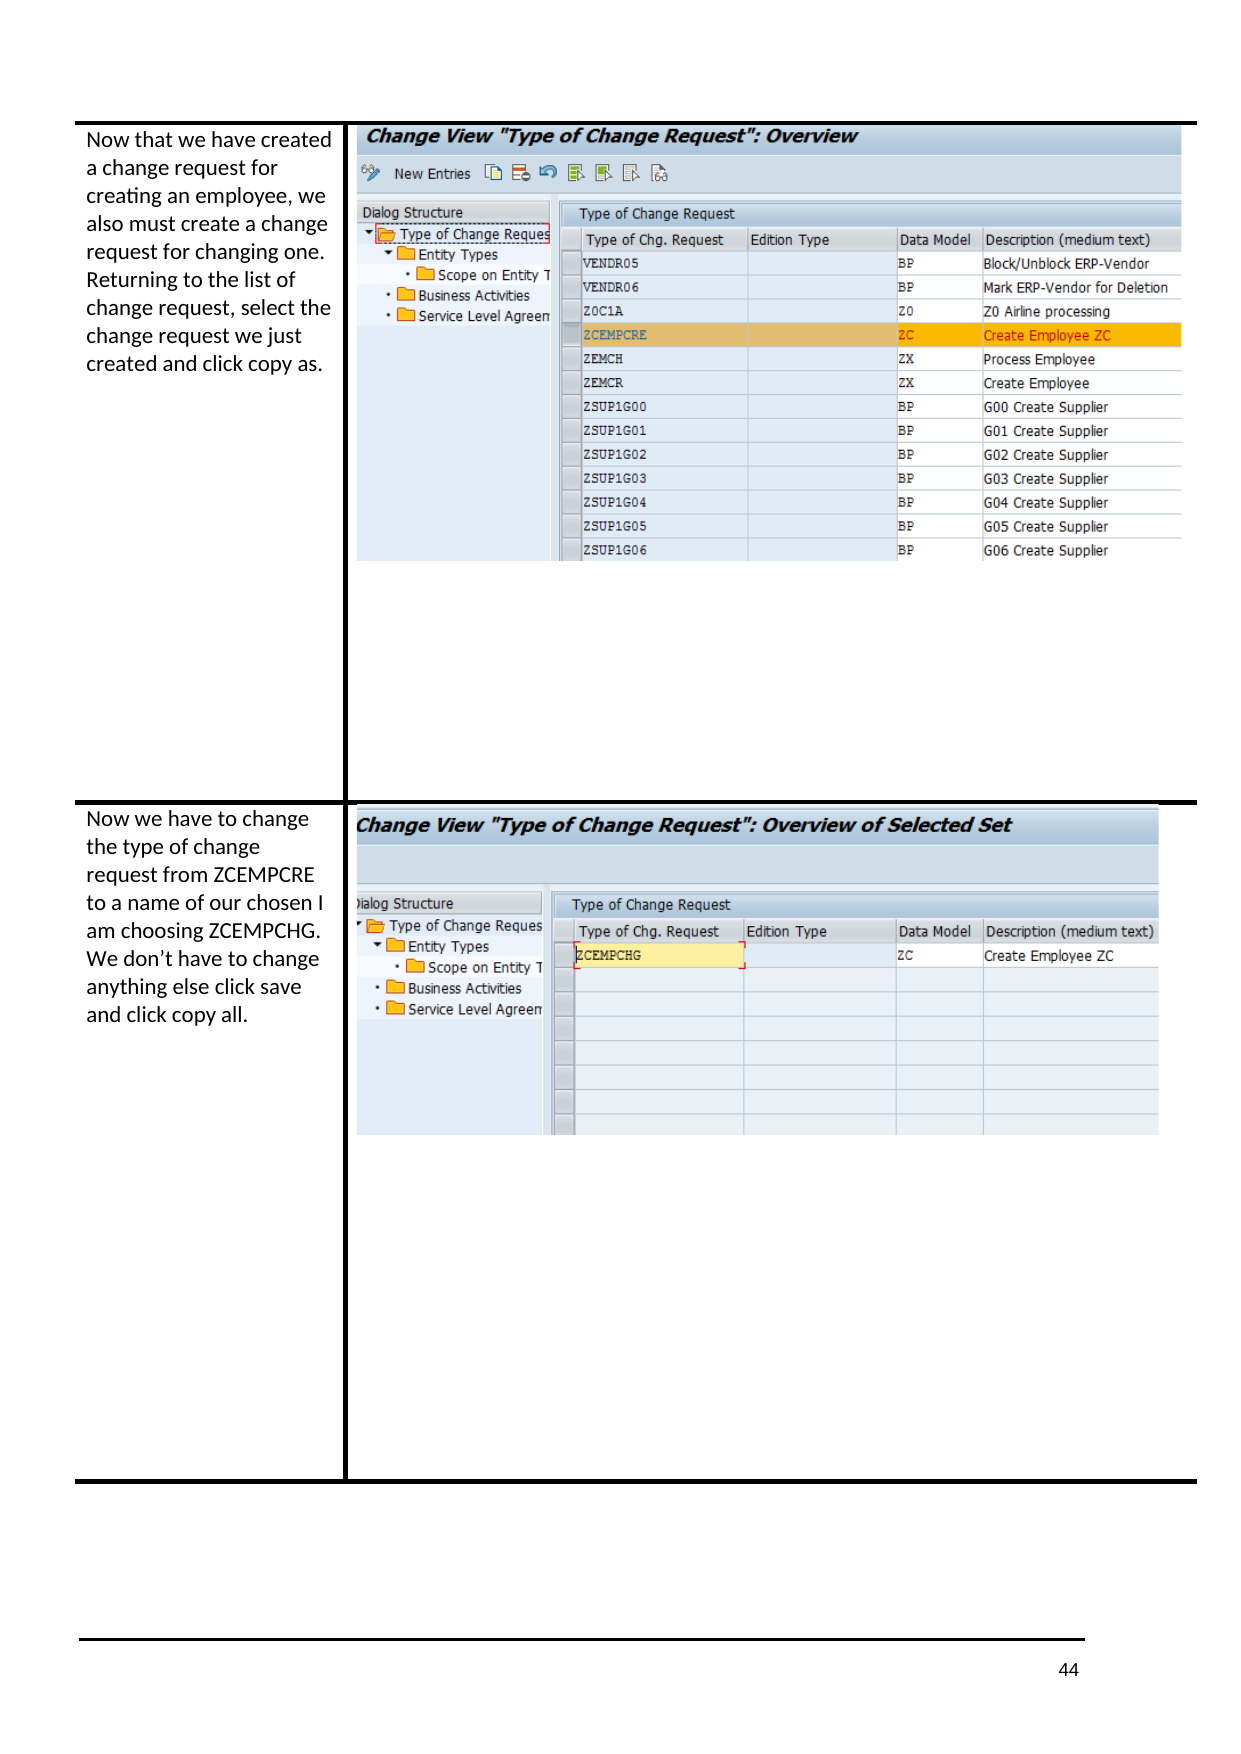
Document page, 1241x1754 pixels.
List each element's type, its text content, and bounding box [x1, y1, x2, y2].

table_cell Now we have to change the type of change request from ZCEMPCRE to a name of our chosen I am choosing ZCEMPCHG. We don’t have to change anything else click save and click copy all. [75, 805, 343, 1479]
table_cell [348, 805, 1197, 1479]
picture [356, 125, 1182, 561]
table_cell [348, 125, 1197, 800]
table_cell Now that we have created a change request for creating an employee, we also must create a change request for changing one. Returning to the list of change request, select the change request we just created and click copy as. [75, 125, 343, 800]
picture [356, 804, 1159, 1135]
